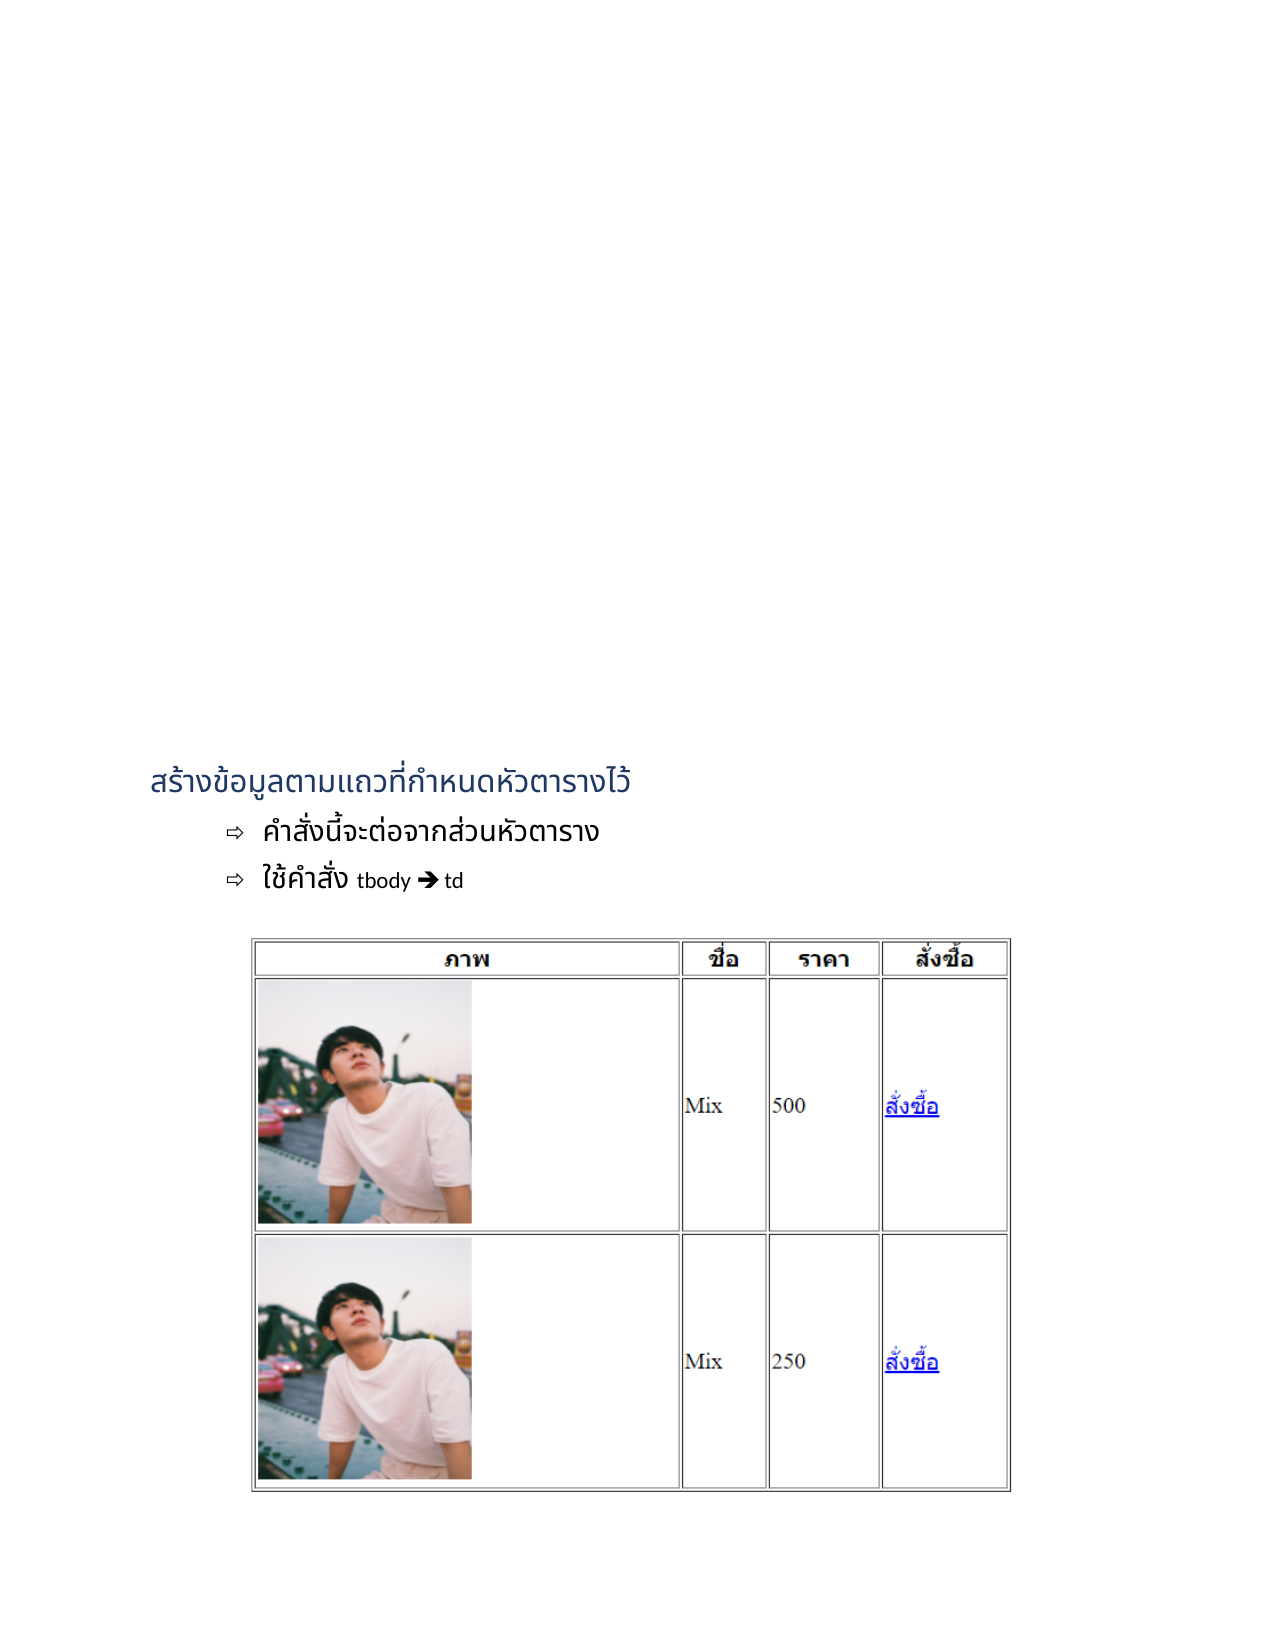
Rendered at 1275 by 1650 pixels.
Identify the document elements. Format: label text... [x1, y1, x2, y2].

list คำสั่งนี้จะต่อจากส่วนหัวตาราง [225, 810, 1125, 854]
picture [241, 922, 1034, 1500]
subtitle สร้างข้อมูลตามแถวที่กำหนดหัวตารางไว้ [150, 759, 1125, 807]
list ใช้คำสั่ง tbody td [225, 858, 1125, 902]
